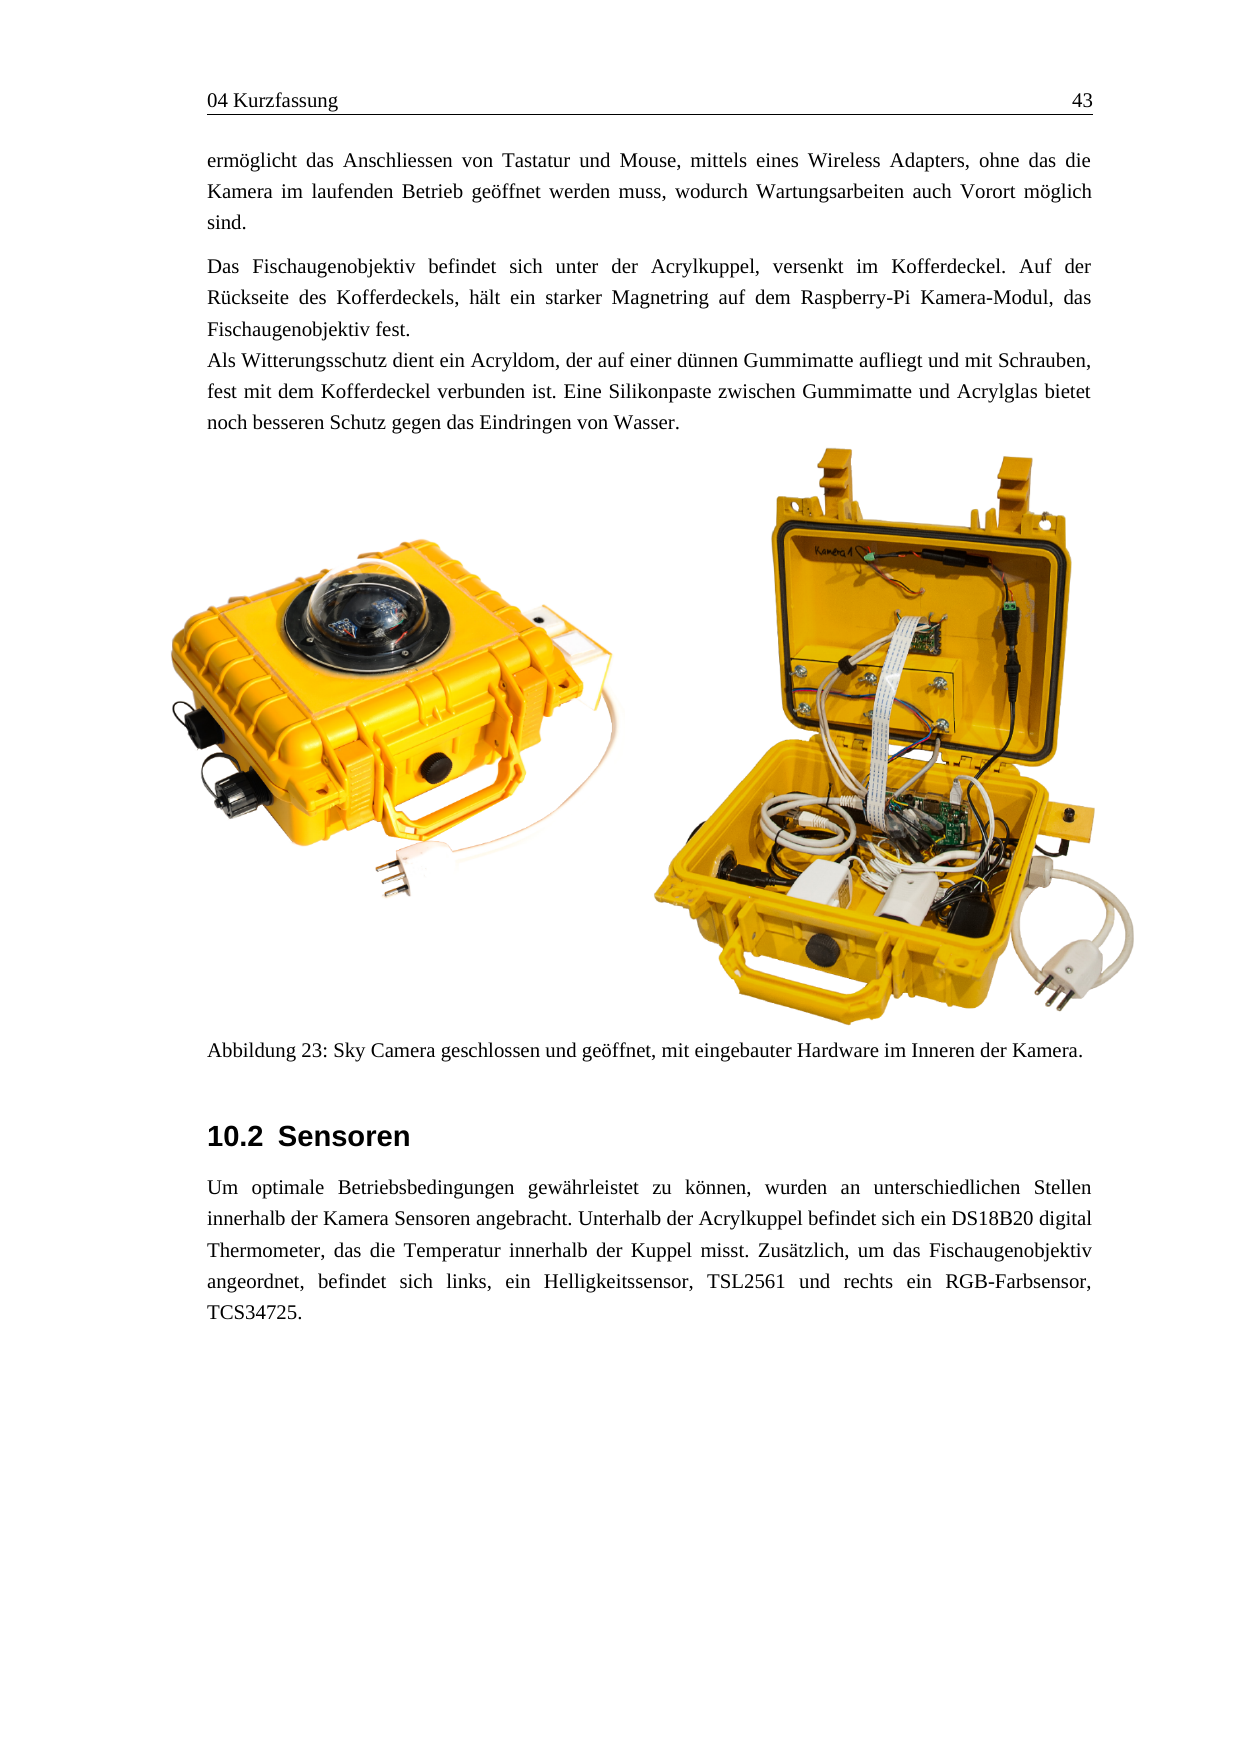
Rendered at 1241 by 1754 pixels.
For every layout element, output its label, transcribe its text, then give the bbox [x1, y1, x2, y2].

text Als Witterungsschutz dient ein Acryldom, der auf einer dünnen Gummimatte aufliegt und mit Schrauben, fest mit dem Kofferdeckel verbunden ist. Eine Silikonpaste zwischen Gummimatte und Acrylglas bietet noch besseren Schutz gegen das Eindringen von Wasser. [207, 348, 1093, 434]
picture [161, 535, 625, 904]
table_header [635, 441, 1160, 1038]
subtitle Sensoren [207, 1119, 1093, 1152]
table_header [162, 441, 634, 1038]
picture [650, 441, 1140, 1031]
text Abbildung 23: Sky Camera geschlossen und geöffnet, mit eingebauter Hardware im Inneren der Kamera. [207, 1038, 1093, 1062]
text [207, 148, 1093, 234]
text Um optimale Betriebsbedingungen gewährleistet zu können, wurden an unterschiedlichen Stellen innerhalb der Kamera Sensoren angebracht. Unterhalb der Acrylkuppel befindet sich ein DS18B20 digital Thermometer, das die Temperatur innerhalb der Kuppel misst. Zusätzlich, um das Fischaugenobjektiv angeordnet, befindet sich links, ein Helligkeitssensor, TSL2561 und rechts ein RGB-Farbsensor, TCS34725. [207, 1175, 1093, 1324]
text Das Fischaugenobjektiv befindet sich unter der Acrylkuppel, versenkt im Kofferdeckel. Auf der Rückseite des Kofferdeckels, hält ein starker Magnetring auf dem Raspberry-Pi Kamera-Modul, das Fischaugenobjektiv fest. [207, 254, 1093, 341]
